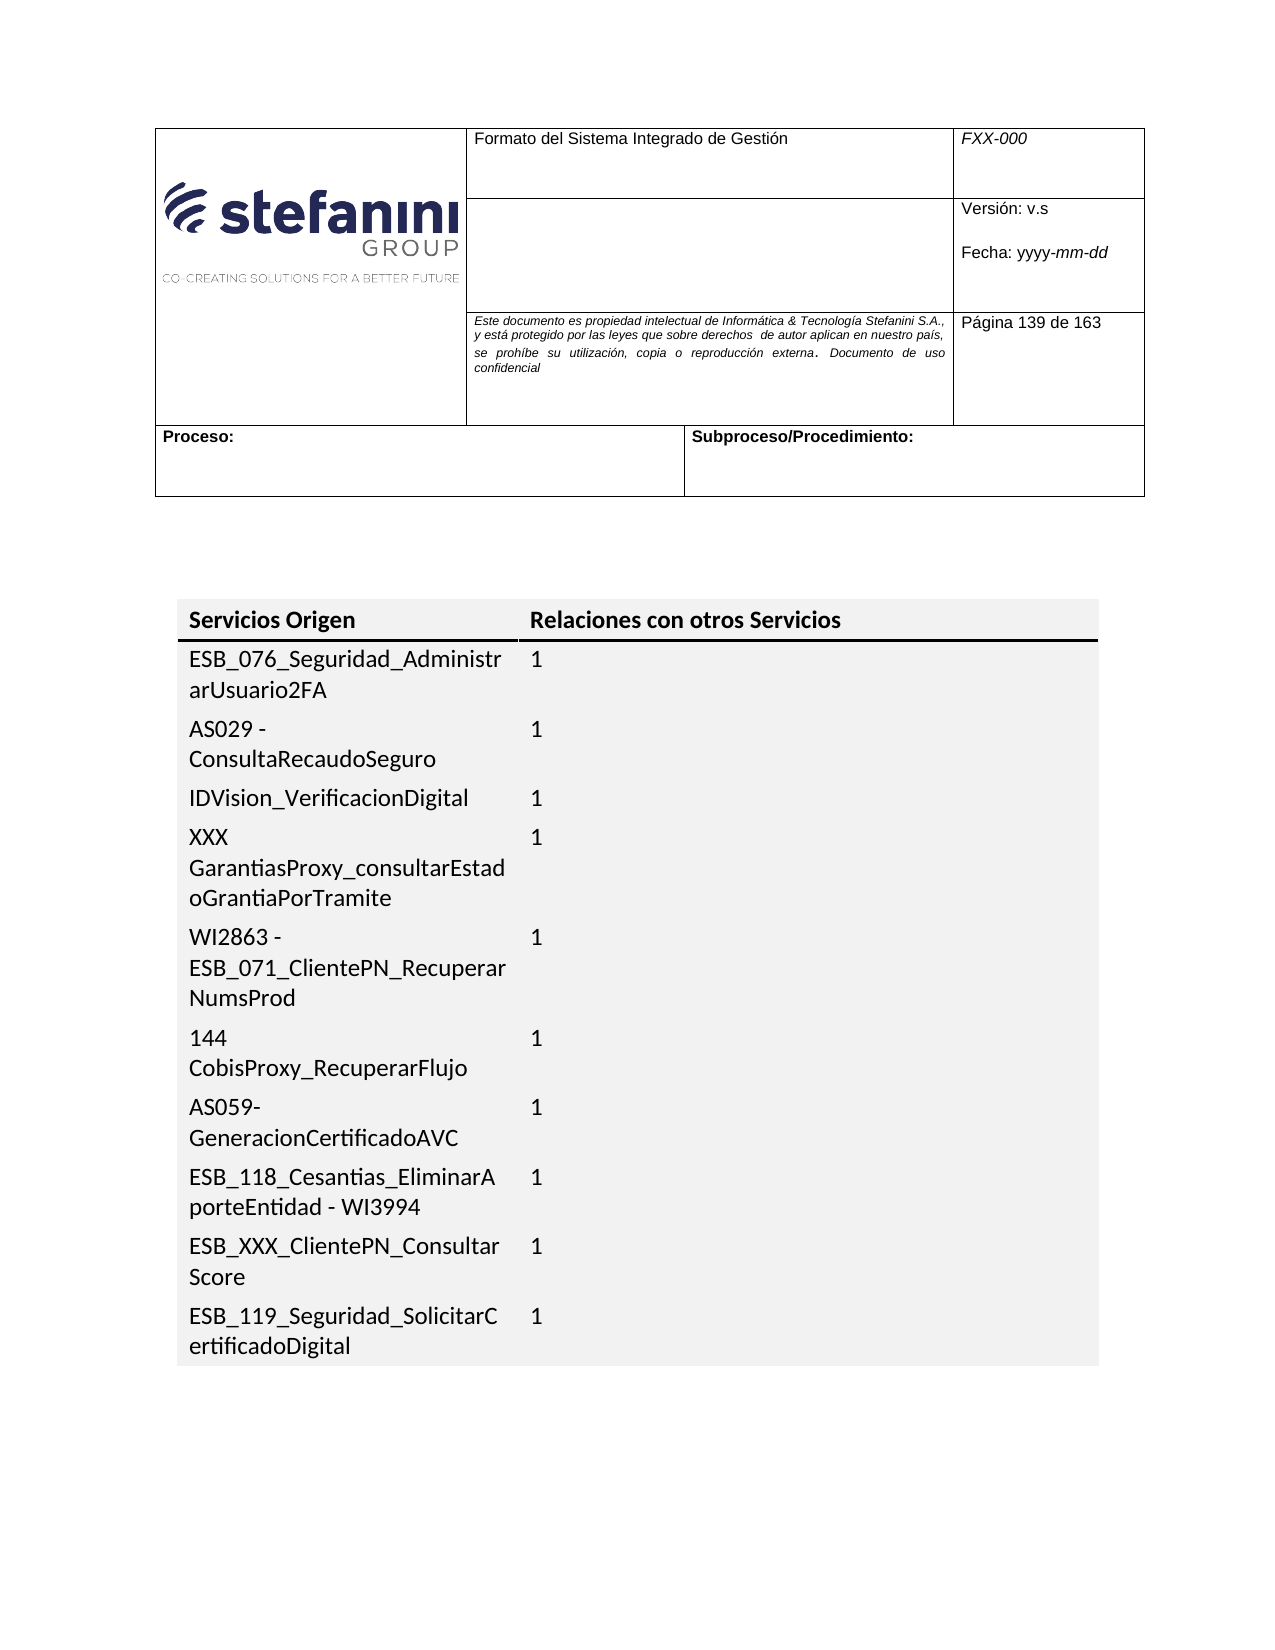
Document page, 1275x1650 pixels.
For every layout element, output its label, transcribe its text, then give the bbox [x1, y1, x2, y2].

table_cell AS029 - ConsultaRecaudoSeguro [178, 709, 518, 778]
table_cell 1 [519, 918, 1098, 1017]
table_cell 1 [519, 1296, 1098, 1365]
table_cell 144 CobisProxy_RecuperarFlujo [178, 1018, 518, 1086]
table_header Servicios Origen [178, 600, 518, 638]
table_cell 1 [519, 1157, 1098, 1226]
table_cell 1 [519, 1227, 1098, 1295]
table_cell 1 [519, 642, 1098, 708]
table_cell XXX GarantiasProxy_consultarEstadoGrantiaPorTramite [178, 818, 518, 917]
table_cell WI2863 - ESB_071_ClientePN_RecuperarNumsProd [178, 918, 518, 1017]
table_cell 1 [519, 1018, 1098, 1086]
table_cell ESB_119_Seguridad_SolicitarCertificadoDigital [178, 1296, 518, 1365]
picture [162, 182, 460, 286]
table_cell 1 [519, 1088, 1098, 1156]
table_cell ESB_076_Seguridad_AdministrarUsuario2FA [178, 642, 518, 708]
table_cell IDVision_VerificacionDigital [178, 779, 518, 817]
table_cell 1 [519, 779, 1098, 817]
table_cell ESB_XXX_ClientePN_ConsultarScore [178, 1227, 518, 1295]
table_header Relaciones con otros Servicios [519, 600, 1098, 638]
table_cell 1 [519, 709, 1098, 778]
table_cell AS059-GeneracionCertificadoAVC [178, 1088, 518, 1156]
table_cell 1 [519, 818, 1098, 917]
table_cell ESB_118_Cesantias_EliminarAporteEntidad - WI3994 [178, 1157, 518, 1226]
